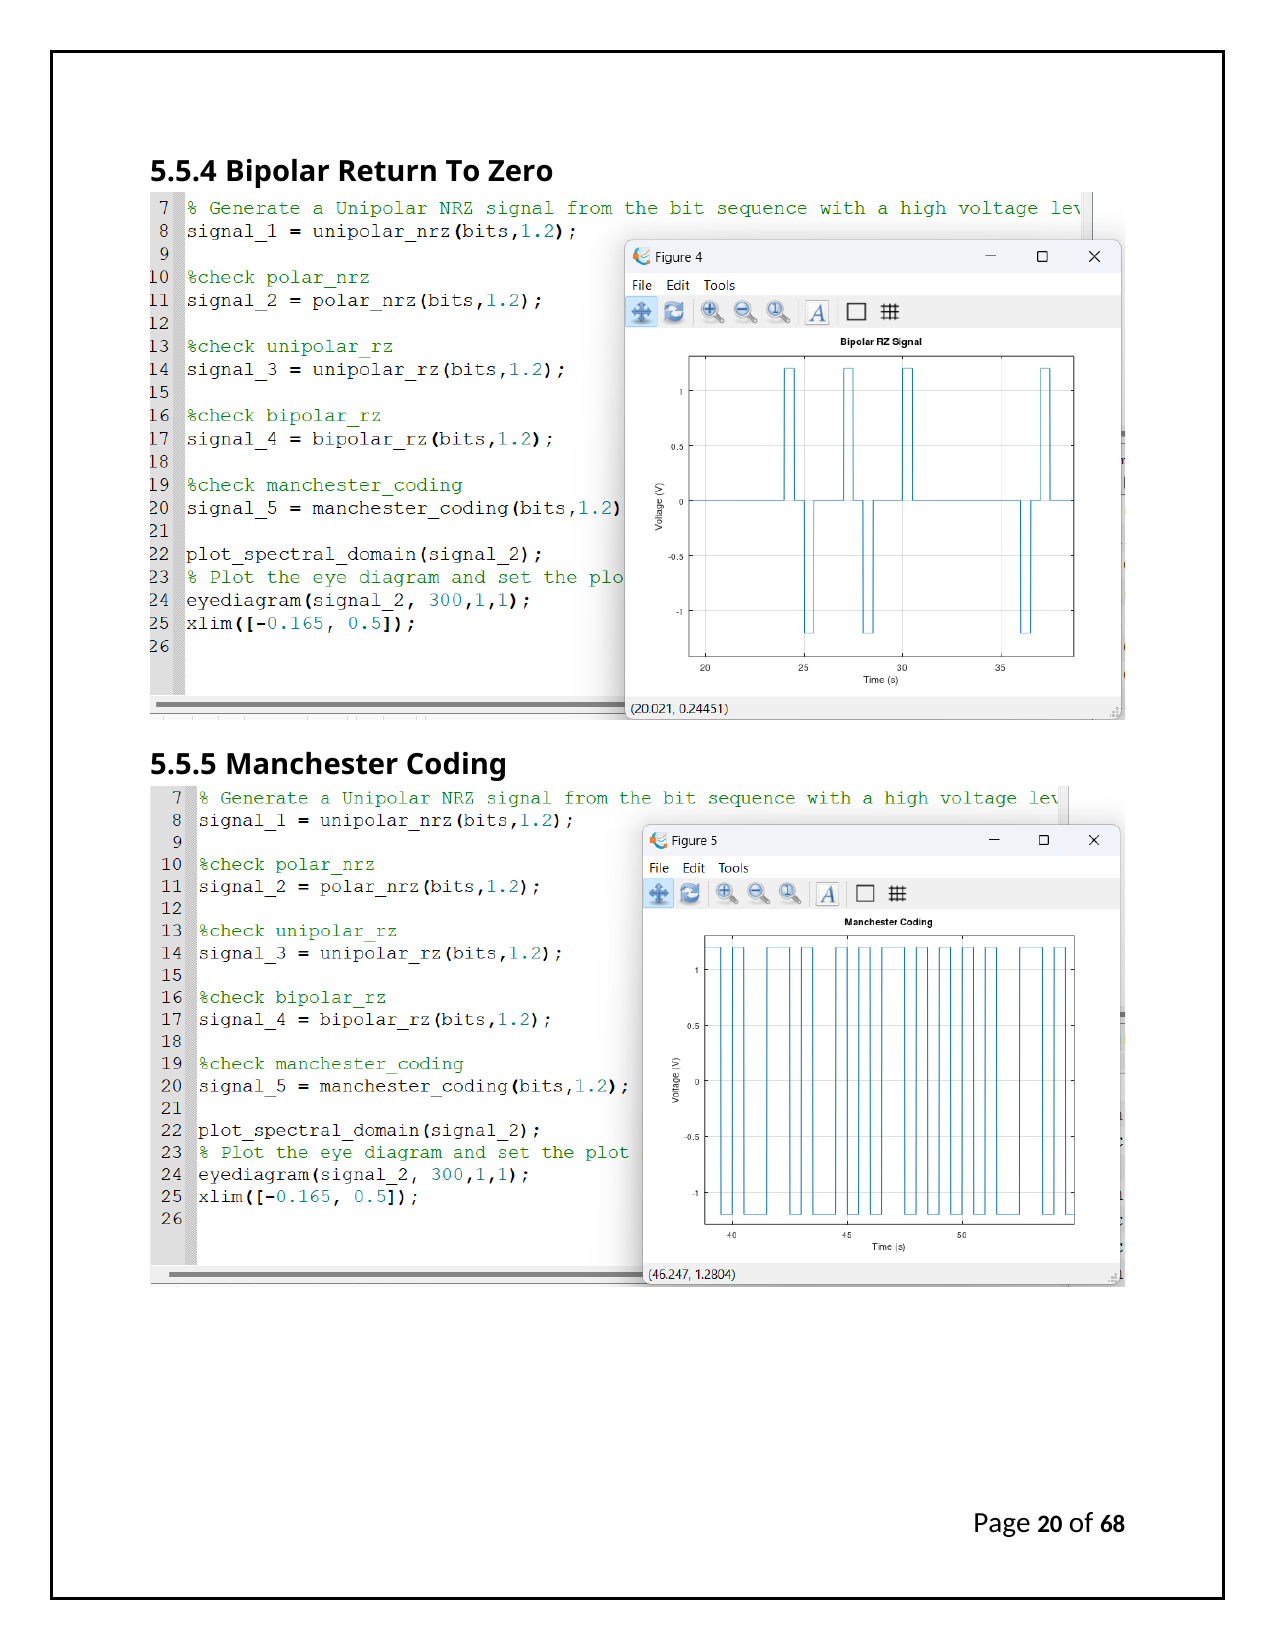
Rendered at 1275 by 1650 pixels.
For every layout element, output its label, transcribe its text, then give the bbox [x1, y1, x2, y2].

subtitle Manchester Coding [150, 743, 1125, 783]
picture [150, 786, 1125, 1287]
subtitle Bipolar Return To Zero [150, 150, 1125, 190]
picture [150, 192, 1125, 720]
